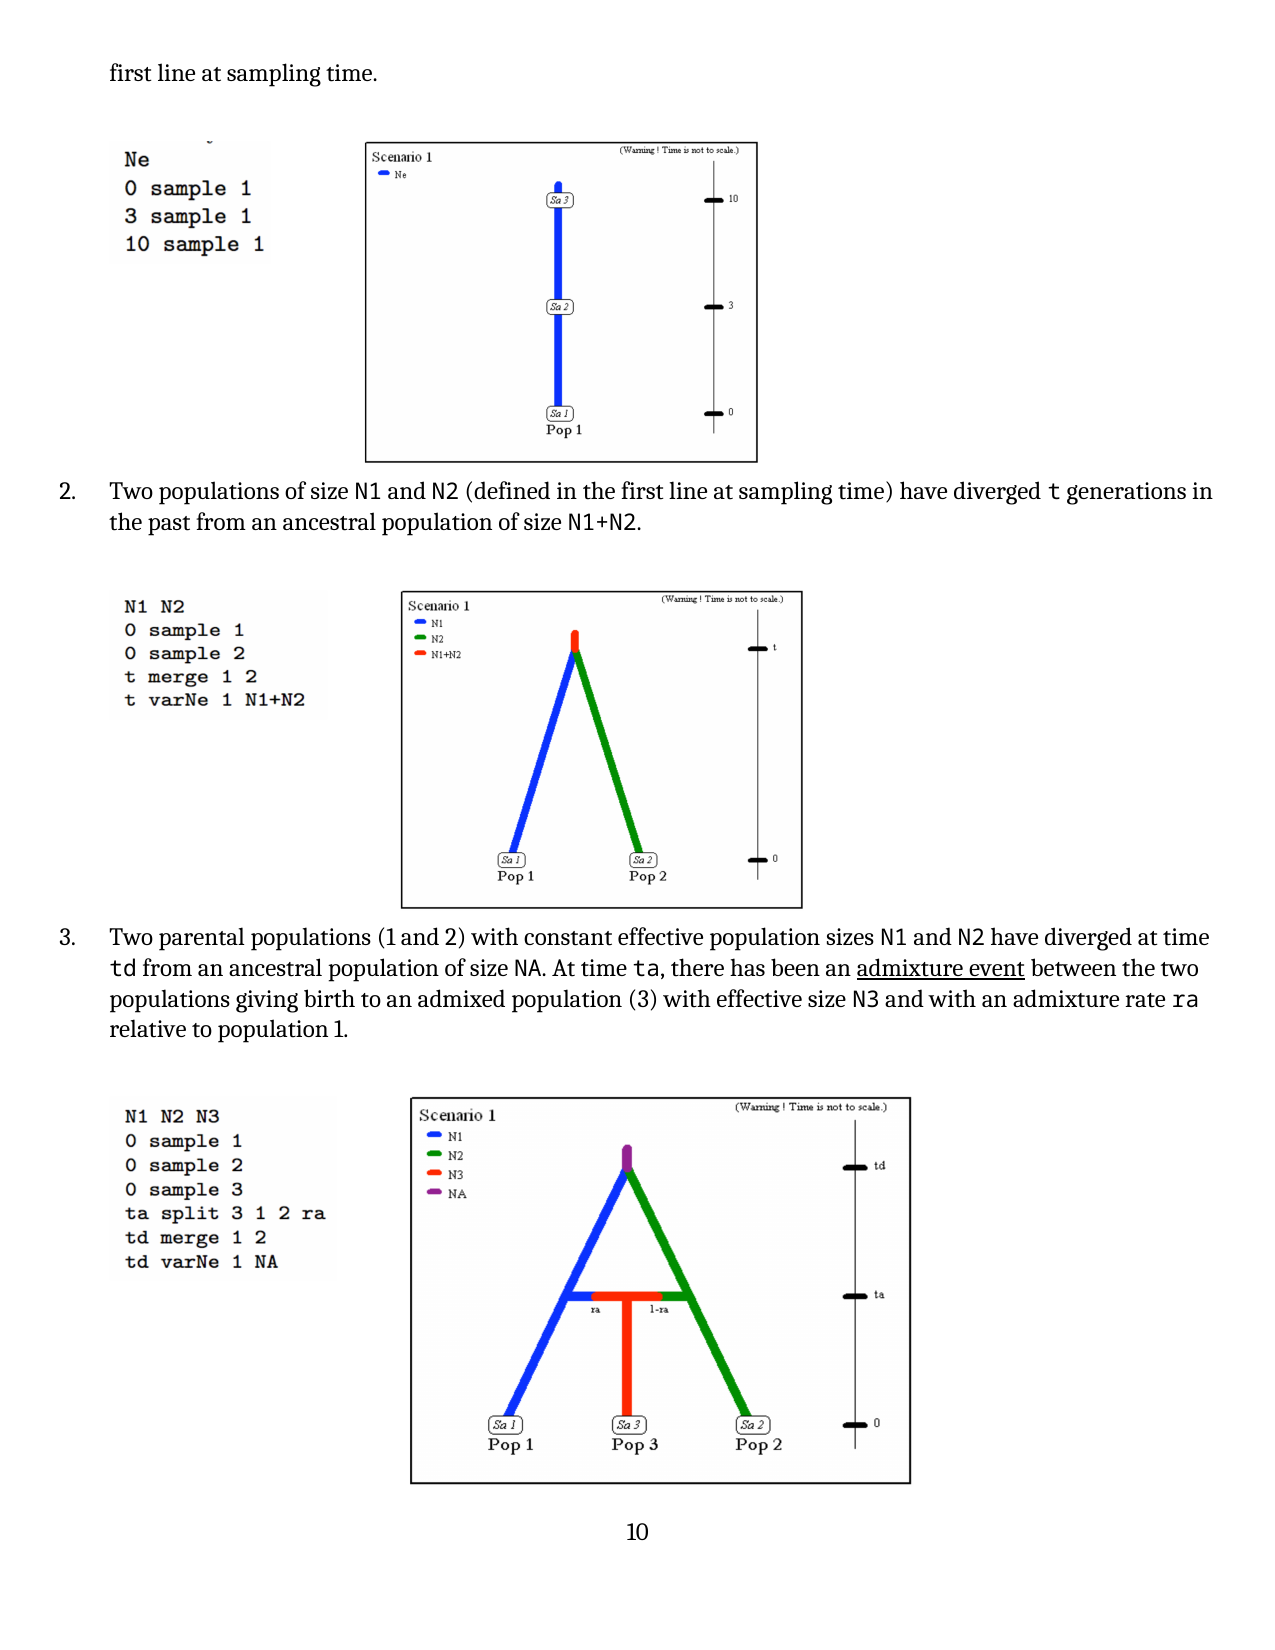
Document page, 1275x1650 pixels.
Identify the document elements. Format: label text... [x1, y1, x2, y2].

table_header [48, 1093, 348, 1497]
picture [409, 1096, 914, 1487]
picture [400, 590, 804, 911]
table_header [339, 587, 815, 921]
table_header [48, 587, 339, 921]
list Two populations of size N1 and N2 (defined in the first line at sampling time) have diverged t generations in the past from an ancestral population of size N1+N2. [59, 475, 1216, 566]
list Two parental populations (1 and 2) with constant effective population sizes N1 and N2 have diverged at time td from an ancestral population of size NA. At time ta, there has been an admixture event between the two populations giving birth to an admixed population (3) with effective size N3 and with an admixture rate ra relative to population 1. [59, 921, 1216, 1072]
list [59, 59, 1216, 117]
picture [364, 141, 760, 465]
picture [109, 590, 328, 720]
picture [109, 141, 272, 264]
table_header [48, 138, 283, 475]
table_header [283, 138, 791, 475]
picture [109, 1096, 337, 1281]
table_header [349, 1093, 925, 1497]
